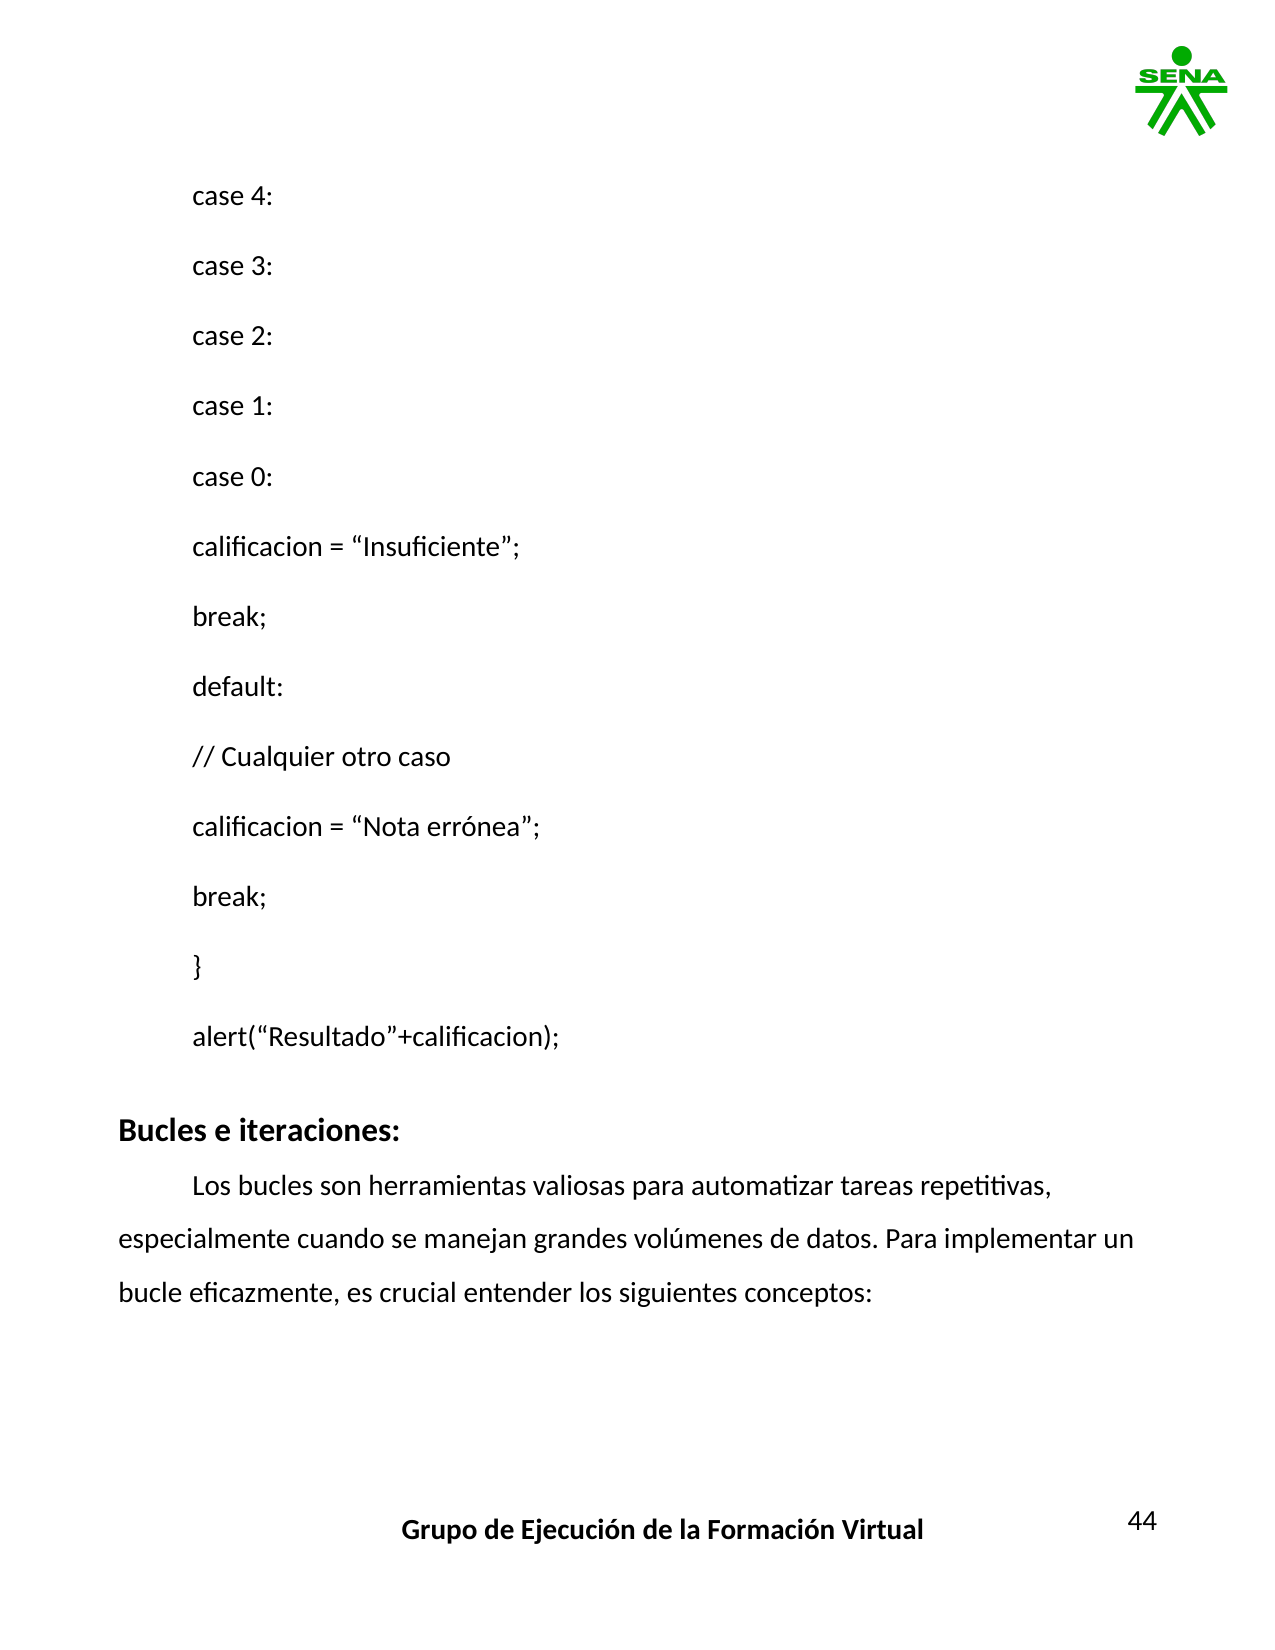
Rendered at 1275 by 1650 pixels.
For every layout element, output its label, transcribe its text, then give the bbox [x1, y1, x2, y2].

picture [1135, 46, 1228, 136]
text case 2: [118, 317, 1157, 353]
text case 0: [118, 458, 1157, 493]
text calificacion = “Nota errónea”; [118, 808, 1157, 844]
text default: [118, 668, 1157, 703]
subtitle Bucles e iteraciones: [118, 1109, 1157, 1150]
text break; [118, 878, 1157, 914]
text } [118, 948, 1157, 984]
text case 4: [118, 177, 1157, 213]
text // Cualquier otro caso [118, 738, 1157, 774]
text Los bucles son herramientas valiosas para automatizar tareas repetitivas, especialmente cuando se manejan grandes volúmenes de datos. Para implementar un bucle eficazmente, es crucial entender los siguientes conceptos: [118, 1167, 1157, 1309]
text calificacion = “Insuficiente”; [118, 528, 1157, 563]
text alert(“Resultado”+calificacion); [118, 1018, 1157, 1054]
text case 1: [118, 387, 1157, 423]
text break; [118, 598, 1157, 633]
text case 3: [118, 247, 1157, 283]
